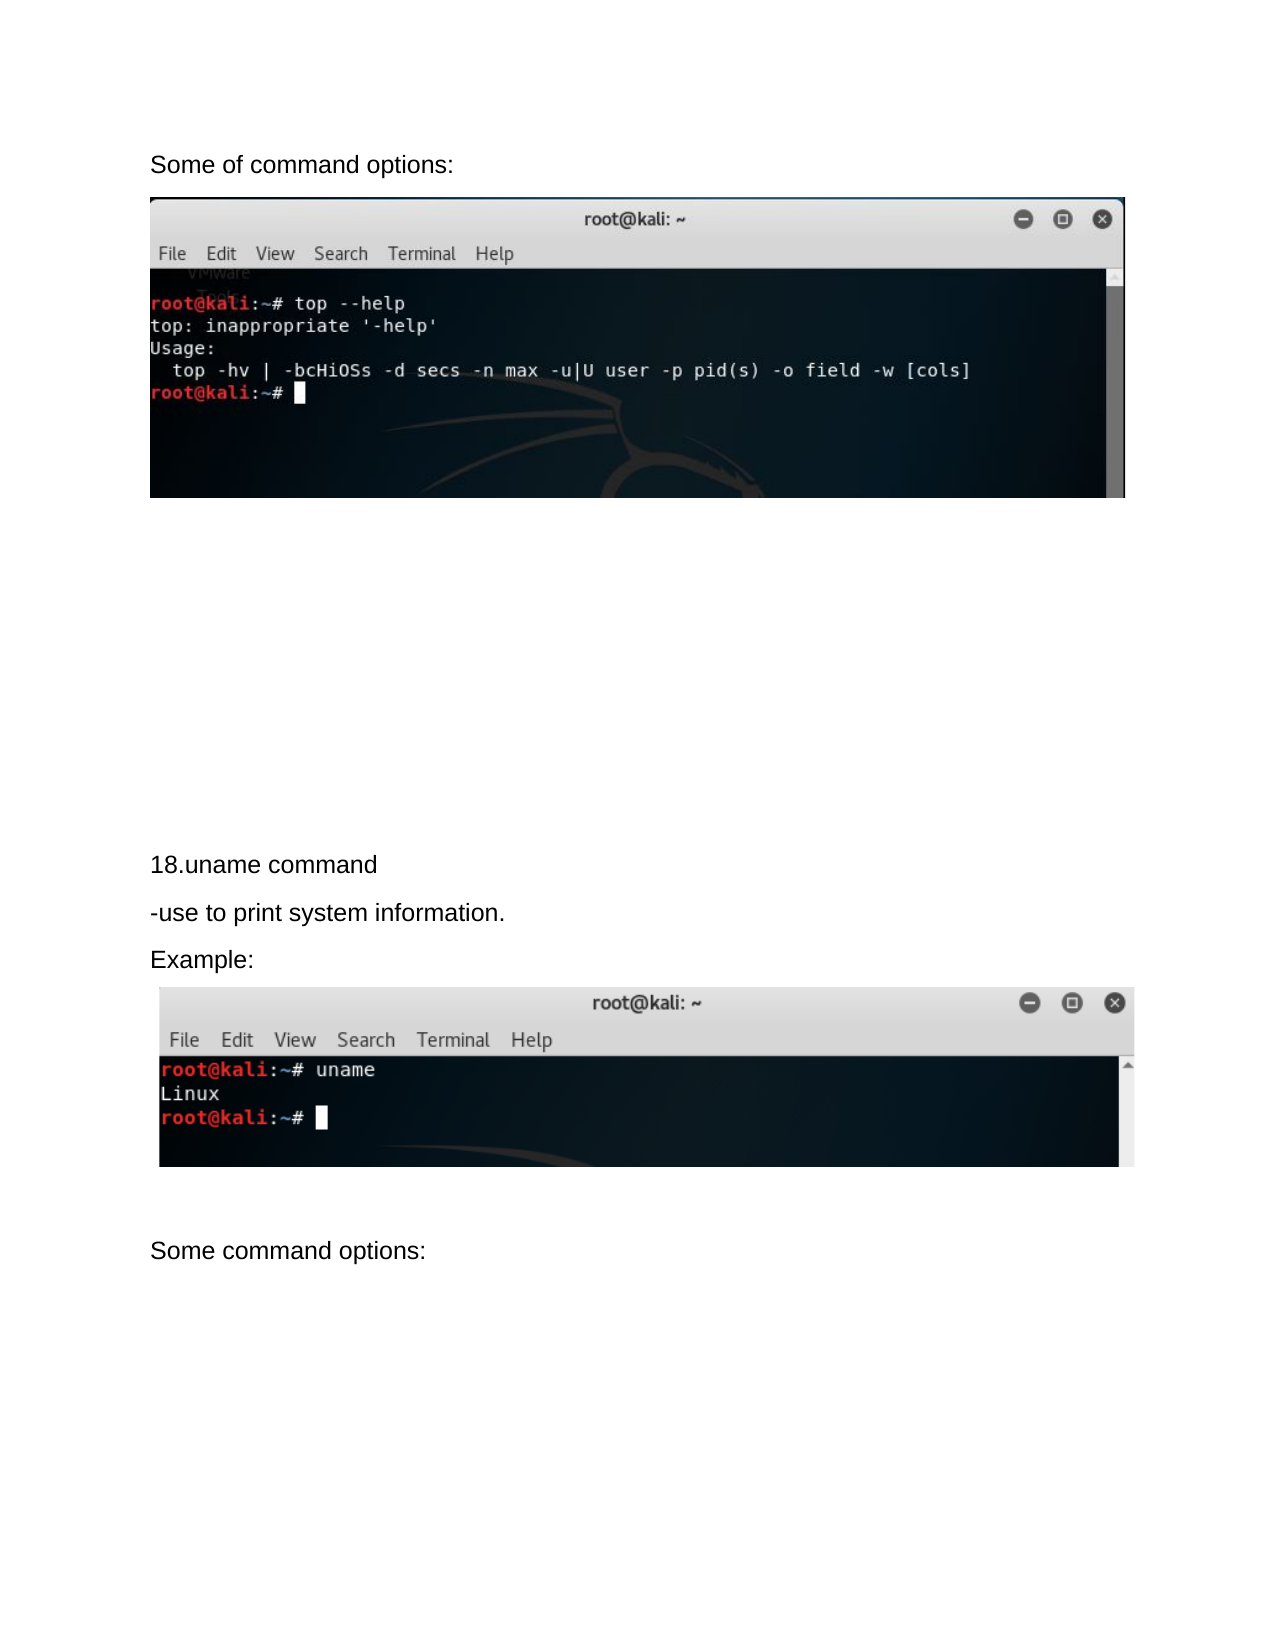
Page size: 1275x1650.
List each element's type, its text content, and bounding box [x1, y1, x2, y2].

text 18.uname command [150, 850, 1125, 879]
text Example: [150, 945, 1125, 974]
text -use to print system information. [150, 898, 1125, 926]
text Some of command options: [150, 150, 1125, 179]
text Some command options: [150, 1236, 1125, 1264]
picture [159, 987, 1135, 1167]
picture [150, 197, 1125, 498]
